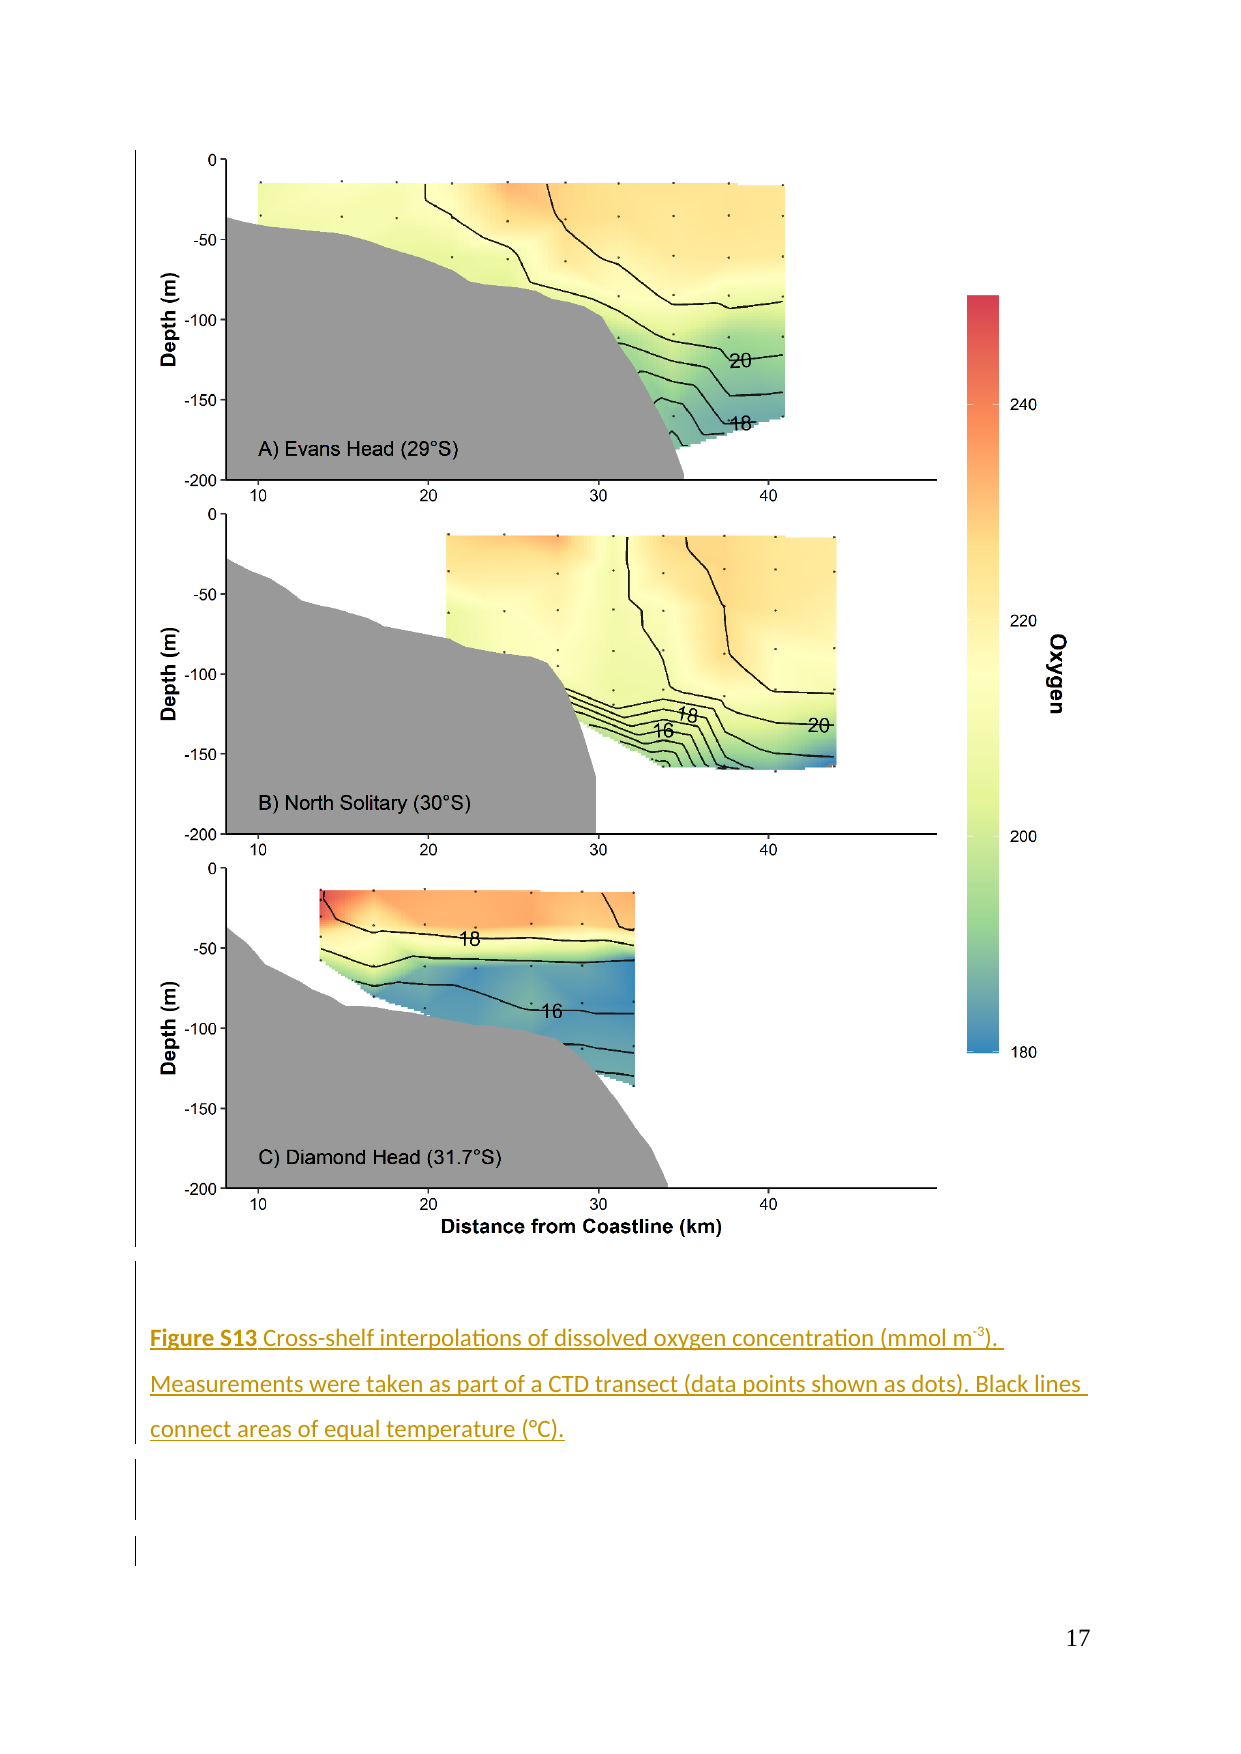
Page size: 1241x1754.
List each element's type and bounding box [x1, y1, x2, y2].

picture [150, 150, 1089, 1247]
